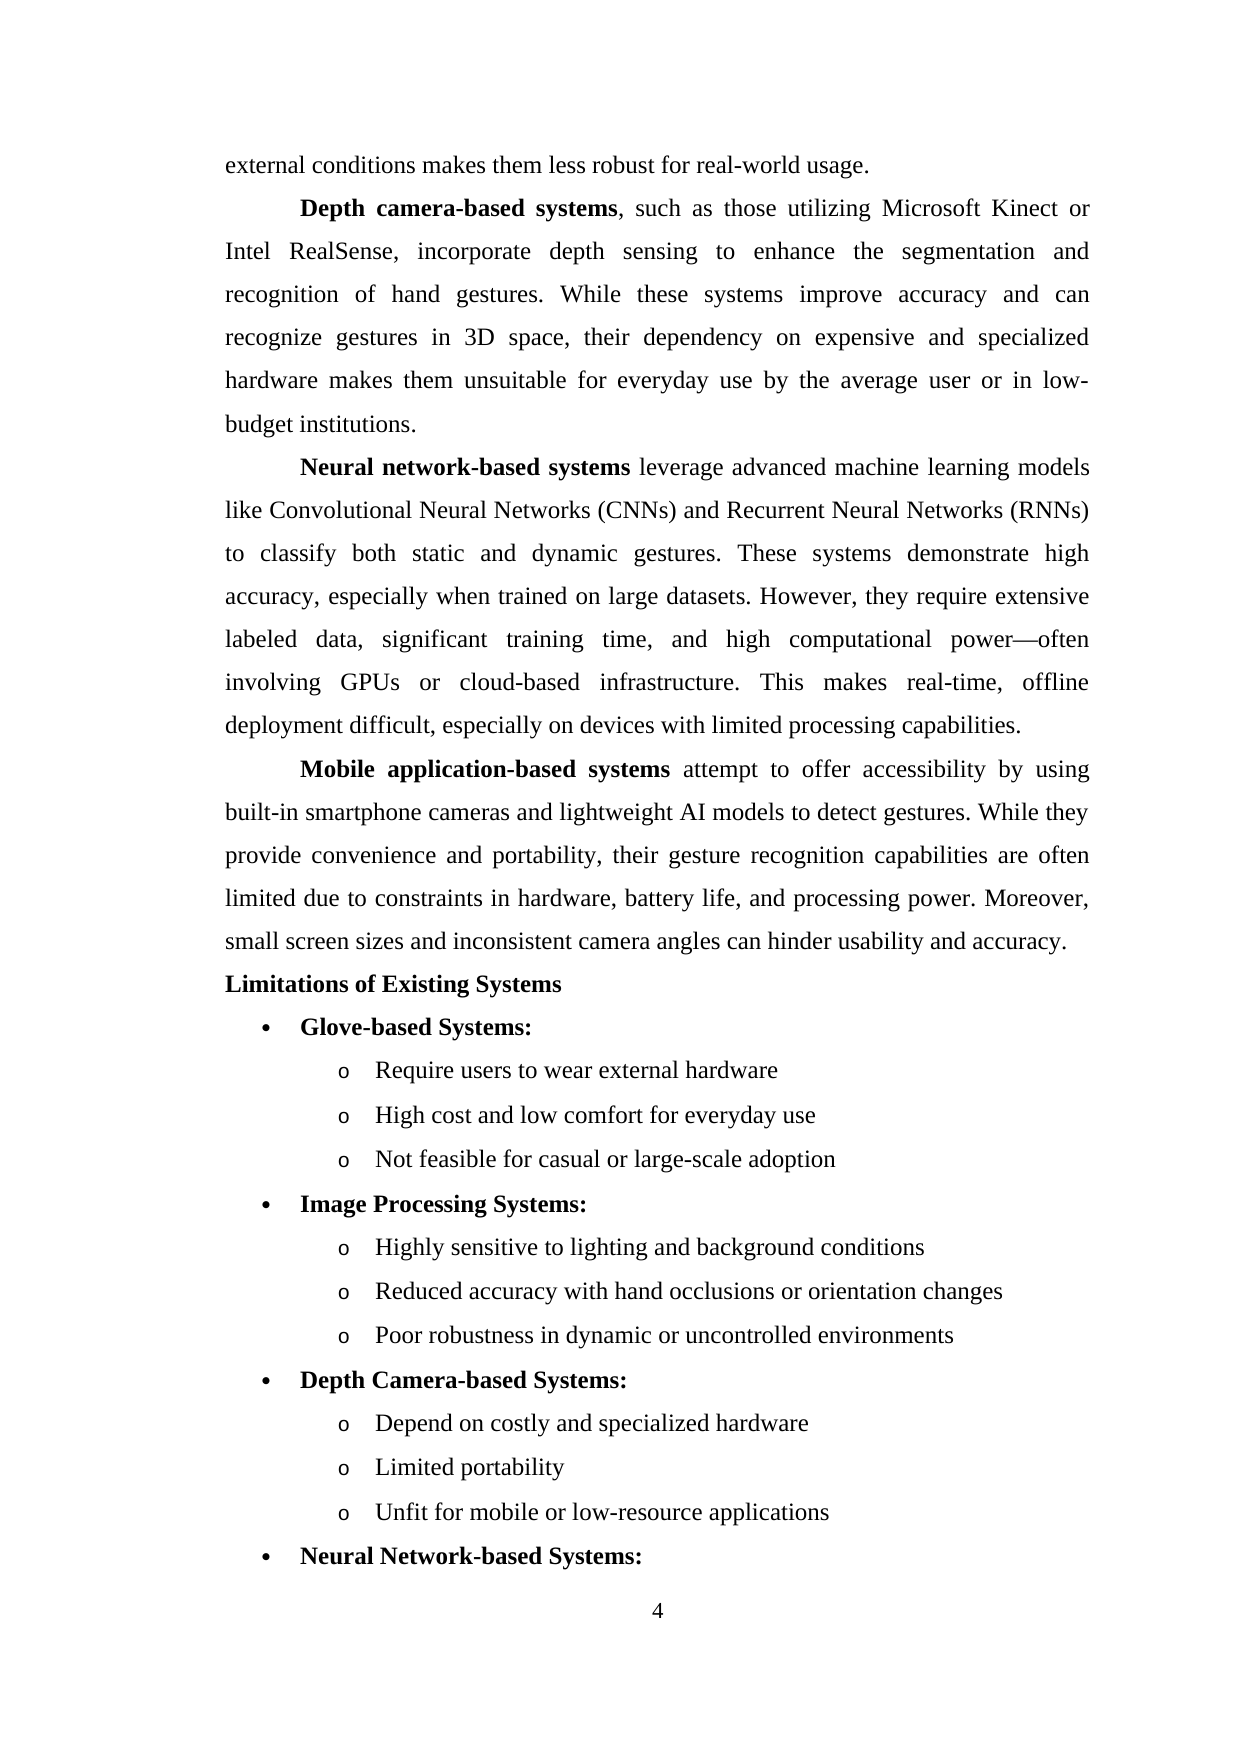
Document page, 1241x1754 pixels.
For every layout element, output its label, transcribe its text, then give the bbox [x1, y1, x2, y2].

list Neural Network-based Systems: [262, 1541, 1090, 1570]
list High cost and low comfort for everyday use [337, 1100, 1090, 1129]
list Image Processing Systems: [262, 1189, 1090, 1217]
list Poor robustness in dynamic or uncontrolled environments [337, 1321, 1090, 1350]
text Neural network-based systems leverage advanced machine learning models like Convolutional Neural Networks (CNNs) and Recurrent Neural Networks (RNNs) to classify both static and dynamic gestures. These systems demonstrate high accuracy, especially when trained on large datasets. However, they require extensive labeled data, significant training time, and high computational power—often involving GPUs or cloud-based infrastructure. This makes real-time, offline deployment difficult, especially on devices with limited processing capabilities. [225, 452, 1090, 739]
list Highly sensitive to lighting and background conditions [337, 1232, 1090, 1261]
text Mobile application-based systems attempt to offer accessibility by using built-in smartphone cameras and lightweight AI models to detect gestures. While they provide convenience and portability, their gesture recognition capabilities are often limited due to constraints in hardware, battery life, and processing power. Moreover, small screen sizes and inconsistent camera angles can hinder usability and accuracy. [225, 754, 1090, 955]
list Reduced accuracy with hand occlusions or orientation changes [337, 1276, 1090, 1306]
list Require users to wear external hardware [337, 1056, 1090, 1085]
list Depth Camera-based Systems: [262, 1365, 1090, 1394]
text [225, 150, 1090, 179]
list Not feasible for casual or large-scale adoption [337, 1144, 1090, 1174]
list Depend on costly and specialized hardware [337, 1408, 1090, 1438]
text Limitations of Existing Systems [225, 969, 1090, 998]
list Glove-based Systems: [262, 1012, 1090, 1041]
text Depth camera-based systems, such as those utilizing Microsoft Kinect or Intel RealSense, incorporate depth sensing to enhance the segmentation and recognition of hand gestures. While these systems improve accuracy and can recognize gestures in 3D space, their dependency on expensive and specialized hardware makes them unsuitable for everyday use by the average user or in low-budget institutions. [225, 193, 1090, 437]
list Limited portability [337, 1452, 1090, 1482]
list Unfit for mobile or low-resource applications [337, 1497, 1090, 1526]
